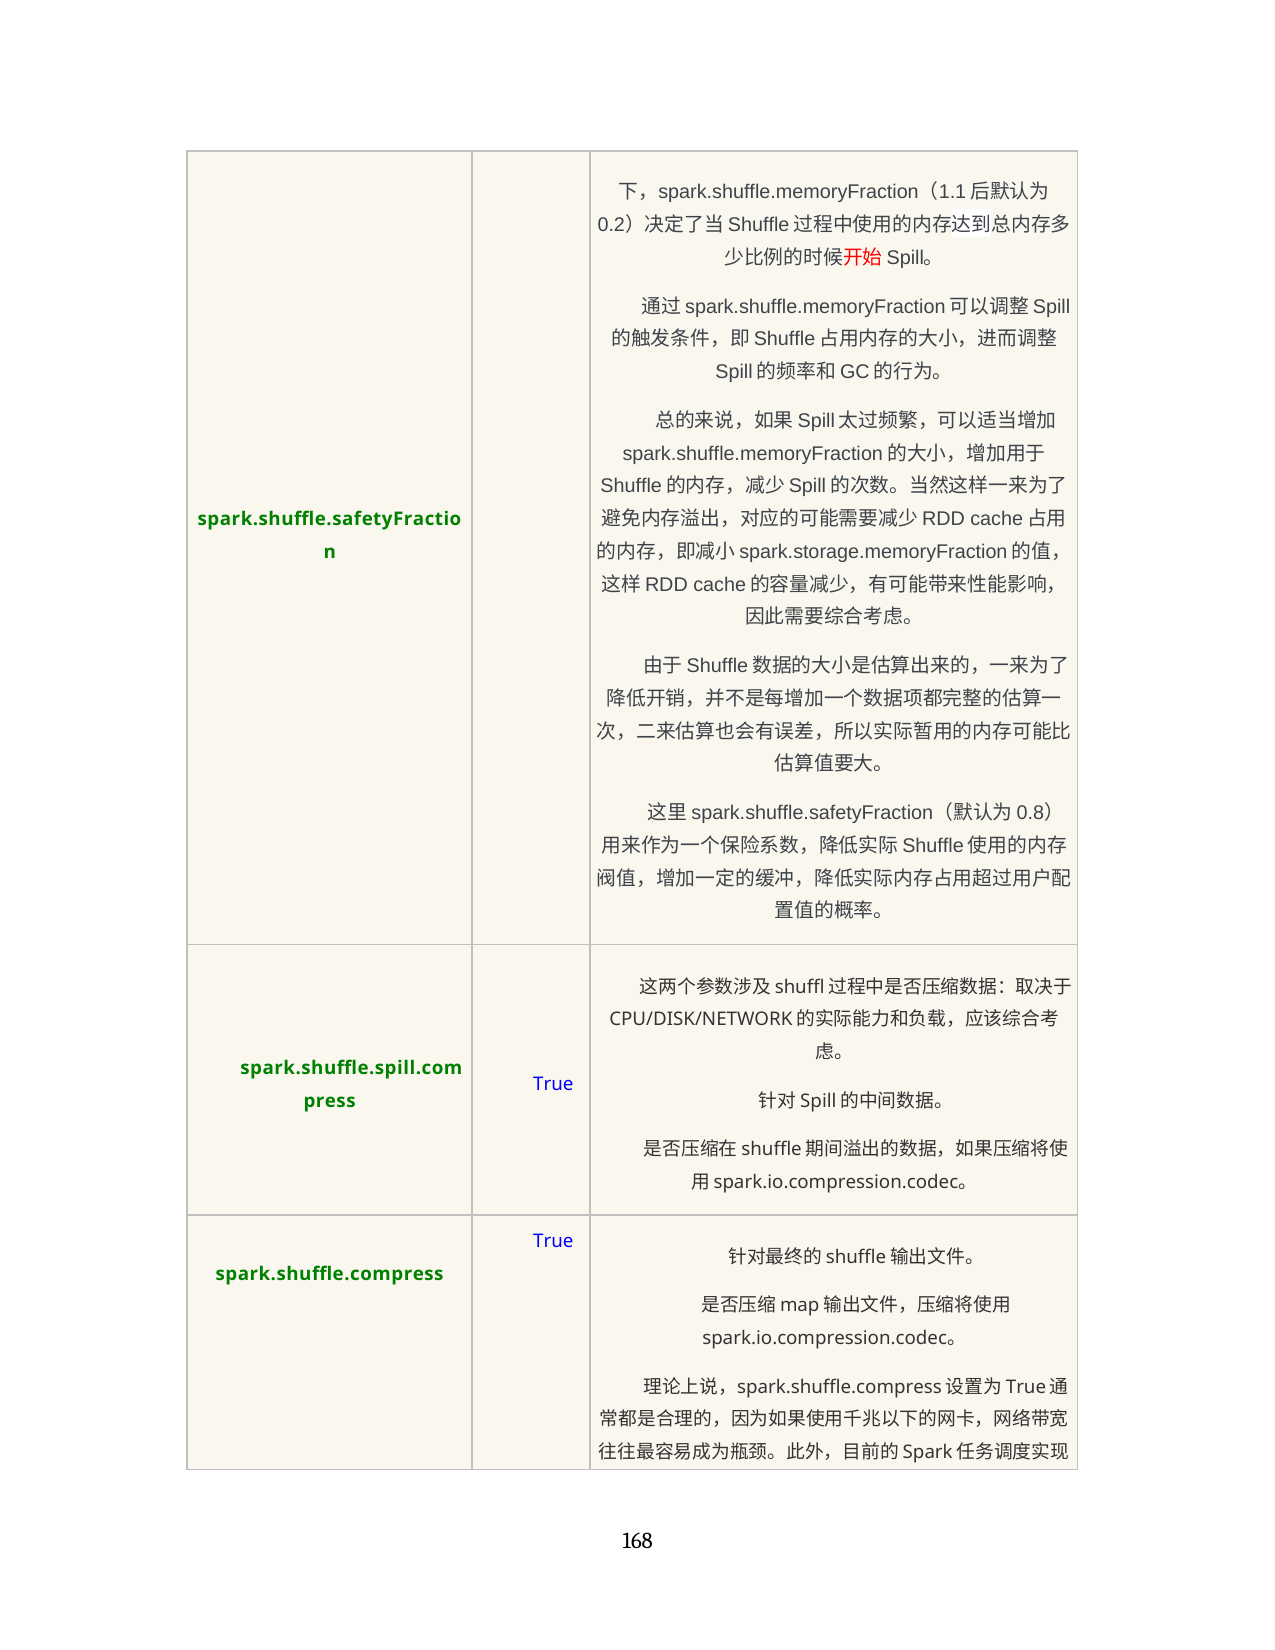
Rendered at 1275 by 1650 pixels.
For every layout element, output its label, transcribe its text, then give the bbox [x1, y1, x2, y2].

table_cell spark.shuffle.spill.compress [188, 945, 471, 1214]
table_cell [188, 152, 471, 944]
table_cell True [473, 945, 589, 1214]
table_cell True [473, 1216, 589, 1469]
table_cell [188, 1216, 471, 1469]
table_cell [591, 152, 1077, 944]
table_cell [473, 152, 589, 944]
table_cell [591, 1216, 1077, 1469]
table_cell 这两个参数涉及shuffl过程中是否压缩数据：取决于CPU/DISK/NETWORK的实际能力和负载，应该综合考虑。 针对Spill的中间数据。 是否压缩在shuffle期间溢出的数据，如果压缩将使用spark.io.compression.codec。 [591, 945, 1077, 1214]
